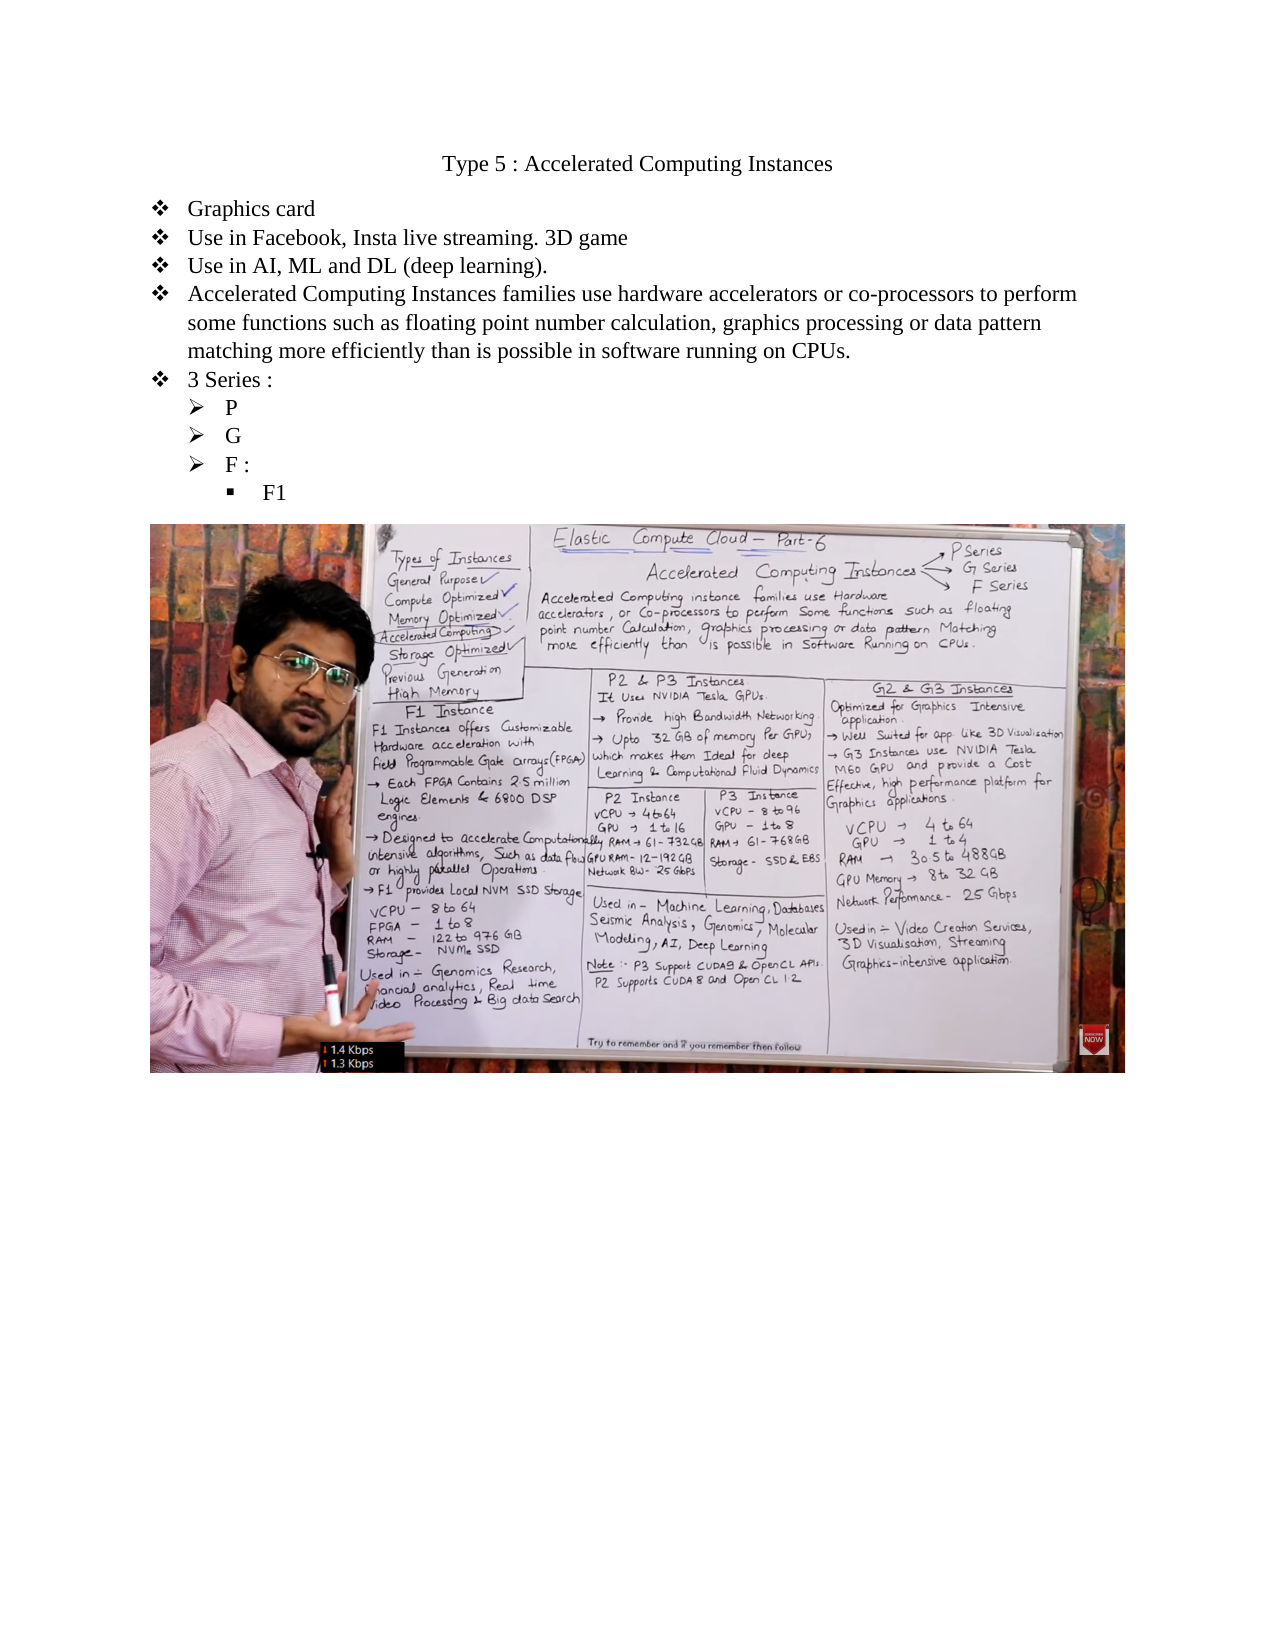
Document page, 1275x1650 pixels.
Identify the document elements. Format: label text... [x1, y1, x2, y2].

list F : [187, 451, 1125, 477]
list 3 Series : [150, 366, 1125, 392]
text Type 5 : Accelerated Computing Instances [150, 150, 1125, 176]
list Accelerated Computing Instances families use hardware accelerators or co-processors to perform some functions such as floating point number calculation, graphics processing or data pattern matching more efficiently than is possible in software running on CPUs. [150, 280, 1125, 364]
list G [187, 423, 1125, 449]
list F1 [225, 479, 1125, 506]
list P [187, 394, 1125, 421]
list Use in Facebook, Insta live streaming. 3D game [150, 223, 1125, 250]
list Graphics card [150, 195, 1125, 221]
picture [150, 524, 1125, 1073]
list Use in AI, ML and DL (deep learning). [150, 252, 1125, 278]
